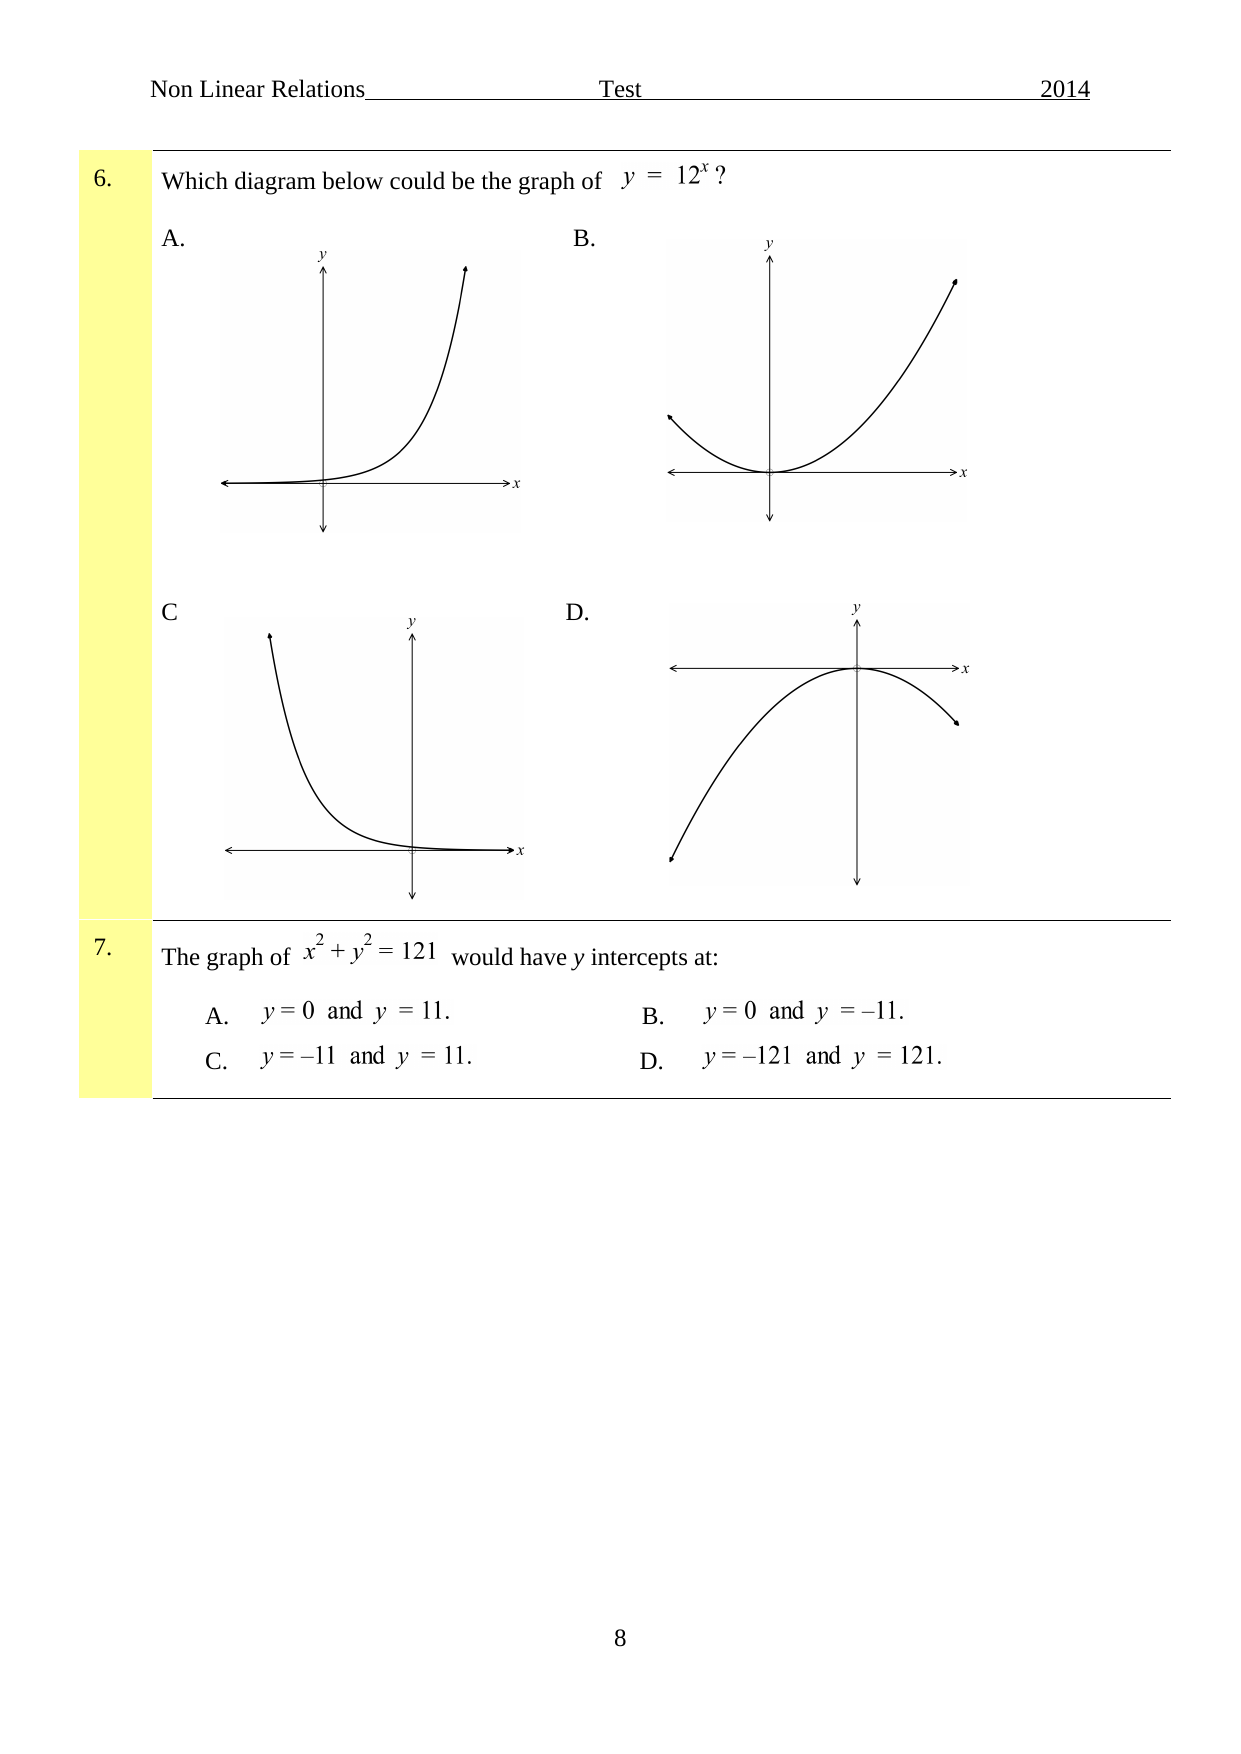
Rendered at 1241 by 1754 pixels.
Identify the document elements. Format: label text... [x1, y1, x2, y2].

table_cell [79, 920, 152, 1098]
picture [620, 162, 726, 190]
picture [668, 603, 970, 886]
picture [702, 999, 909, 1025]
picture [666, 239, 968, 522]
picture [701, 1044, 947, 1070]
picture [224, 617, 525, 900]
picture [302, 932, 439, 965]
picture [260, 999, 454, 1025]
table_cell Which diagram below could be the graph of A. B. C . D. [153, 151, 1171, 919]
picture [259, 1044, 477, 1070]
table_cell [79, 150, 152, 919]
picture [220, 250, 521, 533]
table_cell The graph of would have y intercepts at: A. B. C. D. [153, 921, 1171, 1098]
